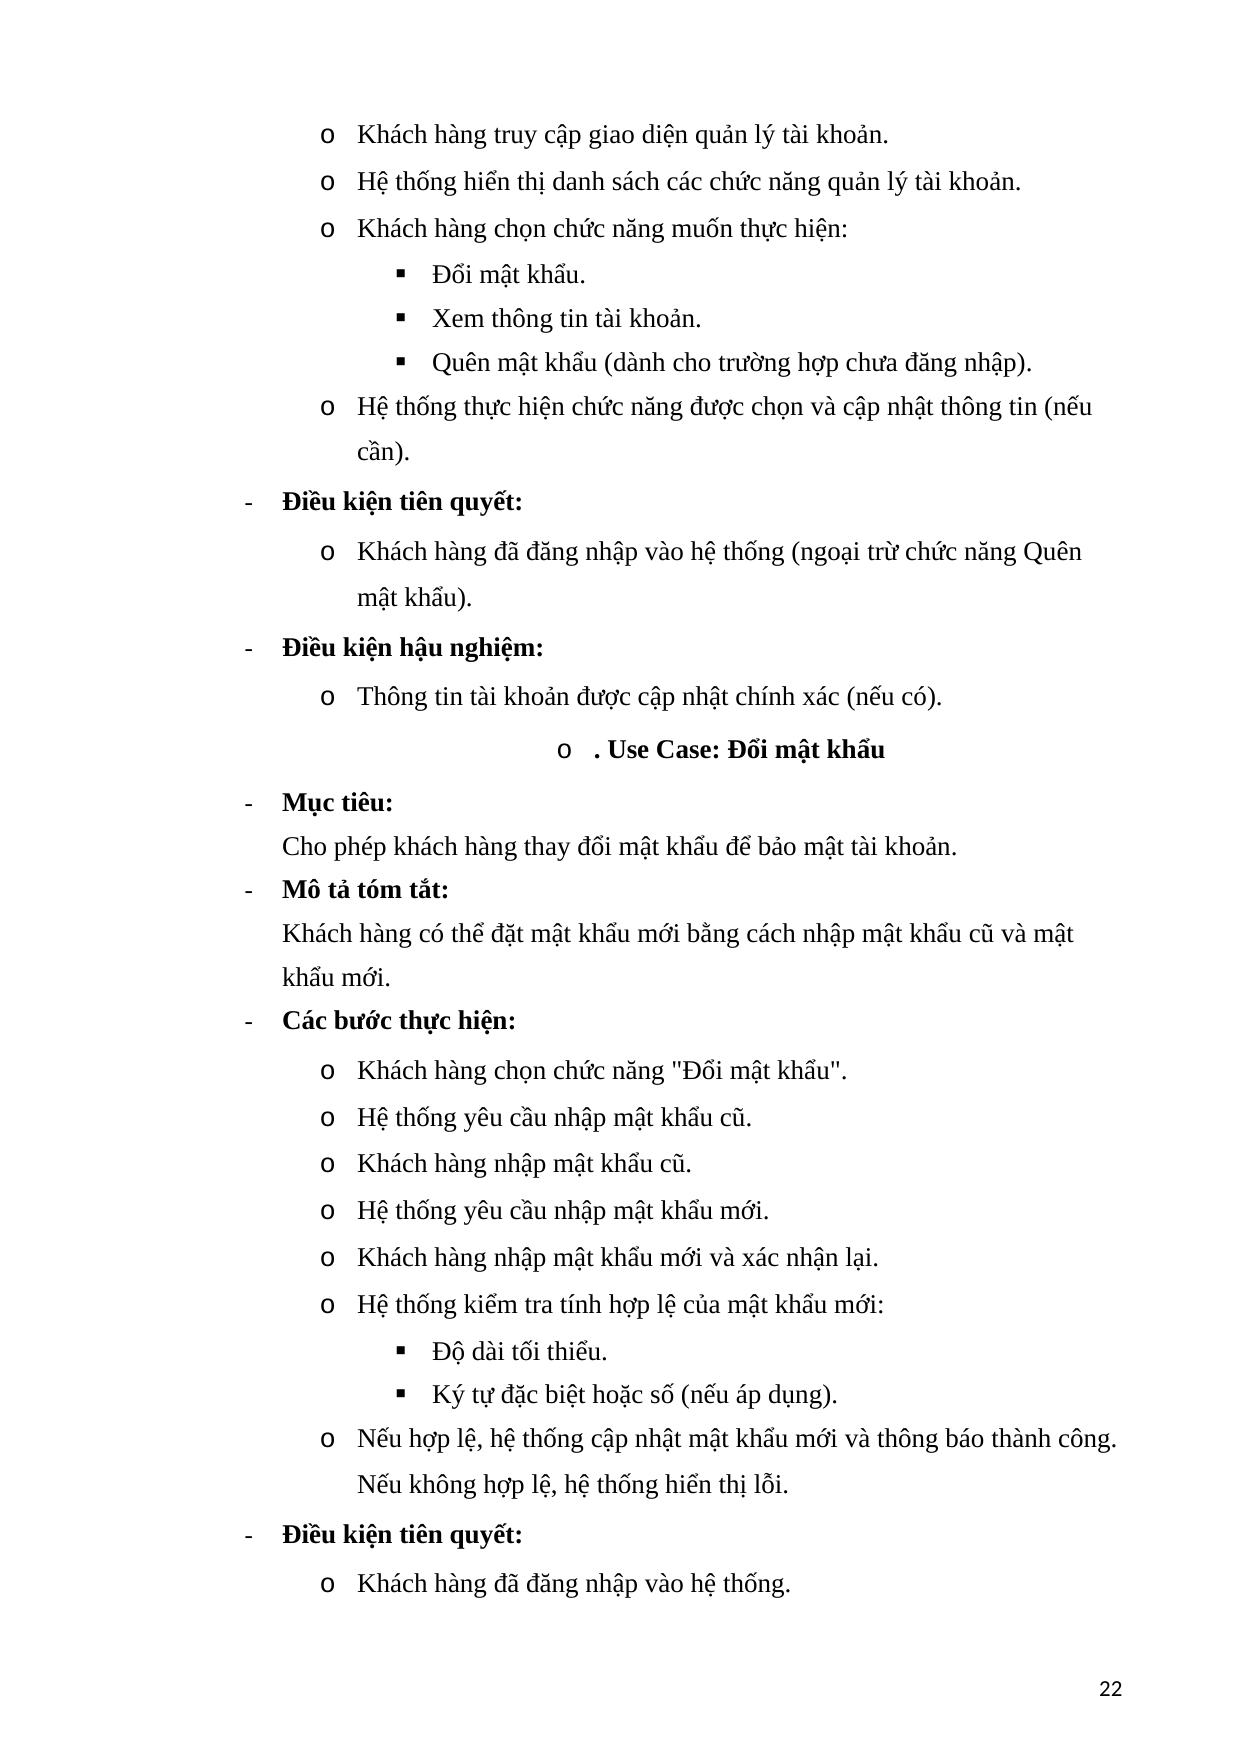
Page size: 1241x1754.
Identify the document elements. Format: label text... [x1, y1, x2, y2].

subtitle . Use Case: Đổi mật khẩu [319, 733, 1122, 767]
list Điều kiện hậu nghiệm: [244, 631, 1122, 662]
list Hệ thống hiển thị danh sách các chức năng quản lý tài khoản. [319, 165, 1122, 198]
list Hệ thống yêu cầu nhập mật khẩu mới. [319, 1194, 1122, 1228]
list Nếu hợp lệ, hệ thống cập nhật mật khẩu mới và thông báo thành công. Nếu không hợp lệ, hệ thống hiển thị lỗi. [319, 1422, 1122, 1499]
list Các bước thực hiện: [244, 1004, 1122, 1035]
list Quên mật khẩu (dành cho trường hợp chưa đăng nhập). [394, 346, 1122, 377]
list Độ dài tối thiểu. [394, 1335, 1122, 1366]
list Mô tả tóm tắt: Khách hàng có thể đặt mật khẩu mới bằng cách nhập mật khẩu cũ và mật khẩu mới. [244, 874, 1122, 992]
list Đổi mật khẩu. [394, 258, 1122, 290]
list Khách hàng nhập mật khẩu mới và xác nhận lại. [319, 1241, 1122, 1274]
list Xem thông tin tài khoản. [394, 302, 1122, 333]
list Điều kiện tiên quyết: [244, 1518, 1122, 1549]
list Hệ thống kiểm tra tính hợp lệ của mật khẩu mới: [319, 1288, 1122, 1321]
list Khách hàng đã đăng nhập vào hệ thống (ngoại trừ chức năng Quên mật khẩu). [319, 535, 1122, 612]
list Thông tin tài khoản được cập nhật chính xác (nếu có). [319, 681, 1122, 714]
list Ký tự đặc biệt hoặc số (nếu áp dụng). [394, 1378, 1122, 1410]
list Hệ thống yêu cầu nhập mật khẩu cũ. [319, 1101, 1122, 1134]
list Hệ thống thực hiện chức năng được chọn và cập nhật thông tin (nếu cần). [319, 390, 1122, 467]
list Mục tiêu: Cho phép khách hàng thay đổi mật khẩu để bảo mật tài khoản. [244, 787, 1122, 861]
list Khách hàng chọn chức năng "Đổi mật khẩu". [319, 1054, 1122, 1087]
list Khách hàng chọn chức năng muốn thực hiện: [319, 212, 1122, 245]
list Khách hàng truy cập giao diện quản lý tài khoản. [319, 118, 1122, 152]
list Khách hàng nhập mật khẩu cũ. [319, 1148, 1122, 1181]
list Khách hàng đã đăng nhập vào hệ thống. [319, 1568, 1122, 1601]
list Điều kiện tiên quyết: [244, 485, 1122, 516]
